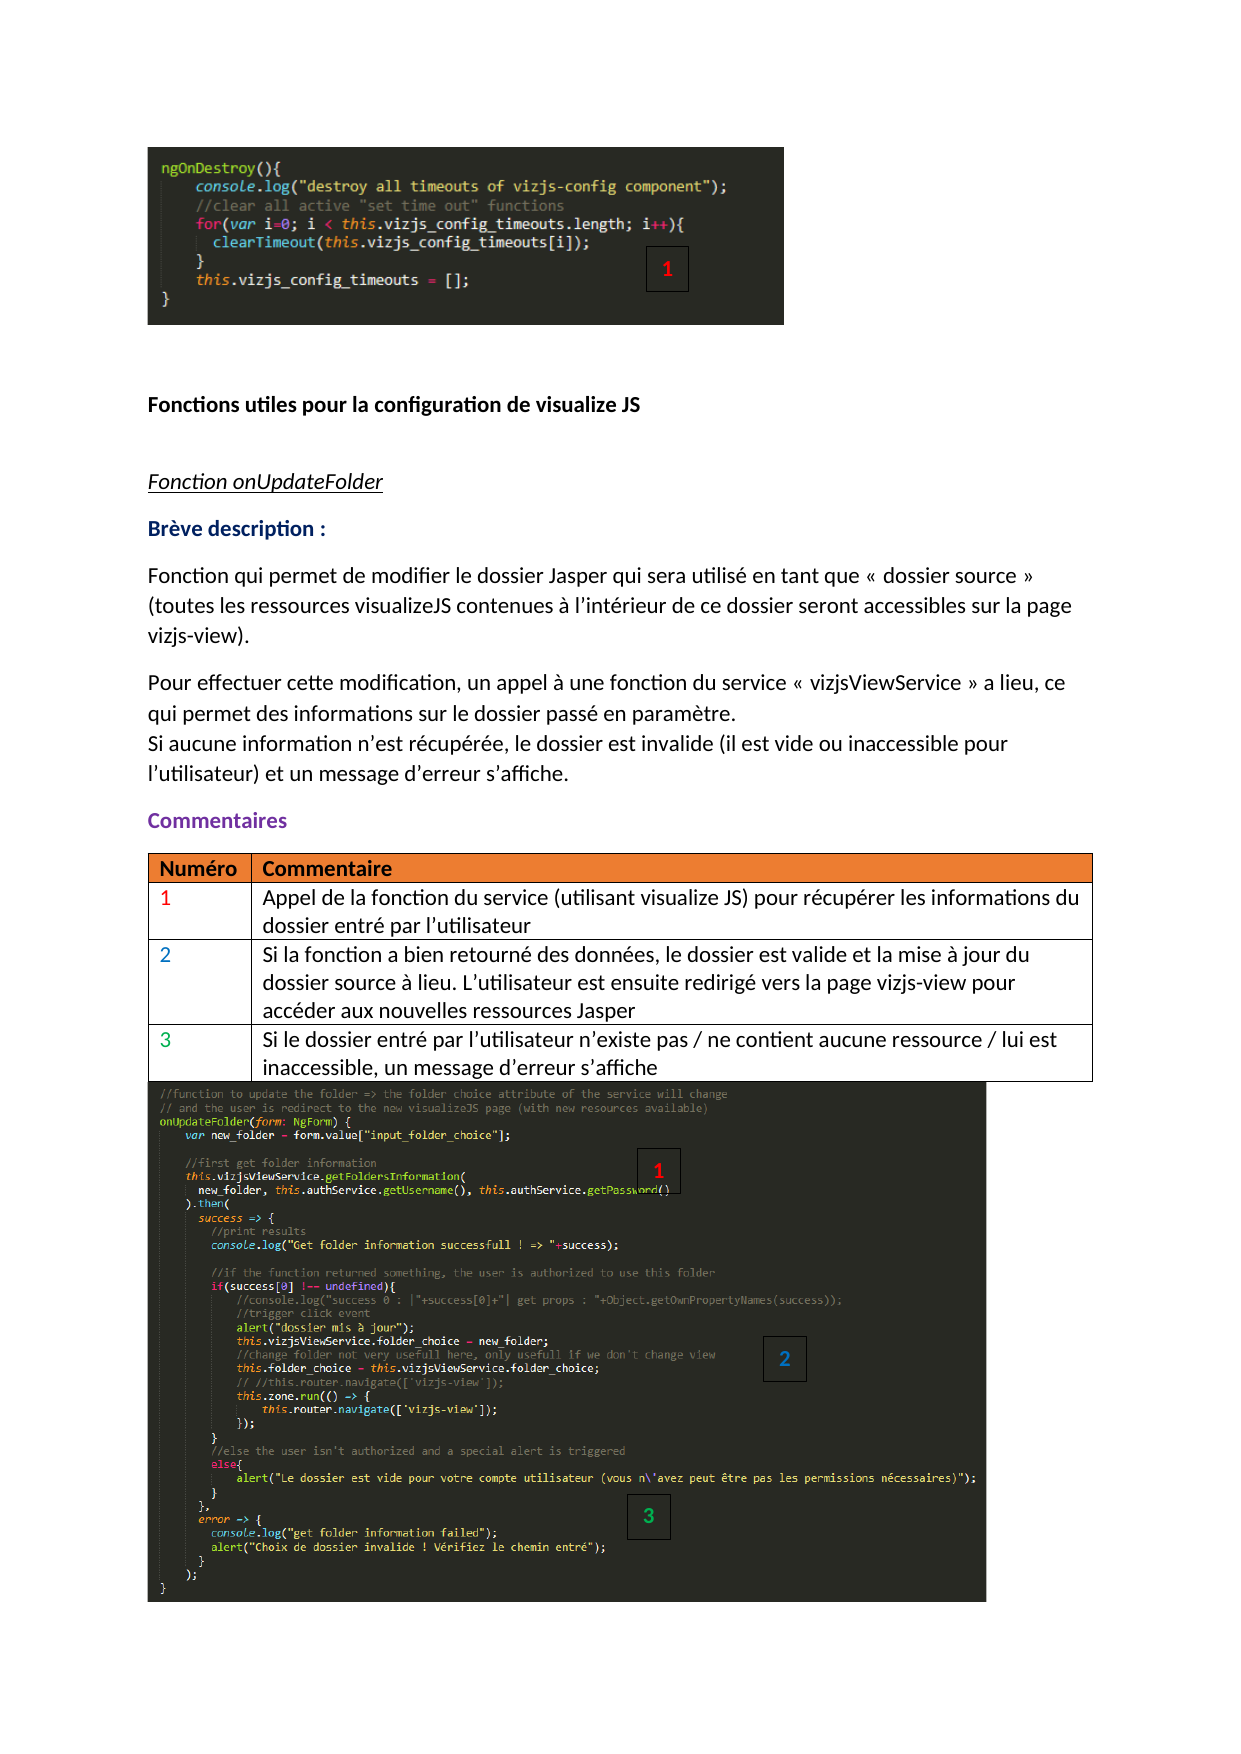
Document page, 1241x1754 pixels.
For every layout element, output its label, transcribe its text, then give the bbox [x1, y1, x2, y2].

table_cell 1 [149, 883, 251, 939]
table_cell Si le dossier entré par l’utilisateur n’existe pas / ne contient aucune ressource / lui est inaccessible, un message d’erreur s’affiche [252, 1025, 1092, 1081]
text Commentaires [148, 806, 1093, 834]
table_cell 2 [149, 940, 251, 1024]
table_cell Appel de la fonction du service (utilisant visualize JS) pour récupérer les informations du dossier entré par l’utilisateur [252, 883, 1092, 939]
text Fonction onUpdateFolder [148, 467, 1093, 495]
table_cell 3 [149, 1025, 251, 1081]
subtitle Fonctions utiles pour la configuration de visualize JS [148, 390, 1093, 418]
picture [147, 1082, 987, 1602]
table_cell Si la fonction a bien retourné des données, le dossier est valide et la mise à jour du dossier source à lieu. L’utilisateur est ensuite redirigé vers la page vizjs-view pour accéder aux nouvelles ressources Jasper [252, 940, 1092, 1024]
table_header Numéro [149, 854, 251, 882]
text Pour effectuer cette modification, un appel à une fonction du service « vizjsViewService » a lieu, ce qui permet des informations sur le dossier passé en paramètre. Si aucune information n’est récupérée, le dossier est invalide (il est vide ou inaccessible pour l’utilisateur) et un message d’erreur s’affiche. [148, 668, 1093, 787]
text Fonction qui permet de modifier le dossier Jasper qui sera utilisé en tant que « dossier source » (toutes les ressources visualizeJS contenues à l’intérieur de ce dossier seront accessibles sur la page vizjs-view). [148, 561, 1093, 649]
table_header Commentaire [252, 854, 1092, 882]
text Brève description : [148, 514, 1093, 542]
picture [147, 147, 784, 325]
